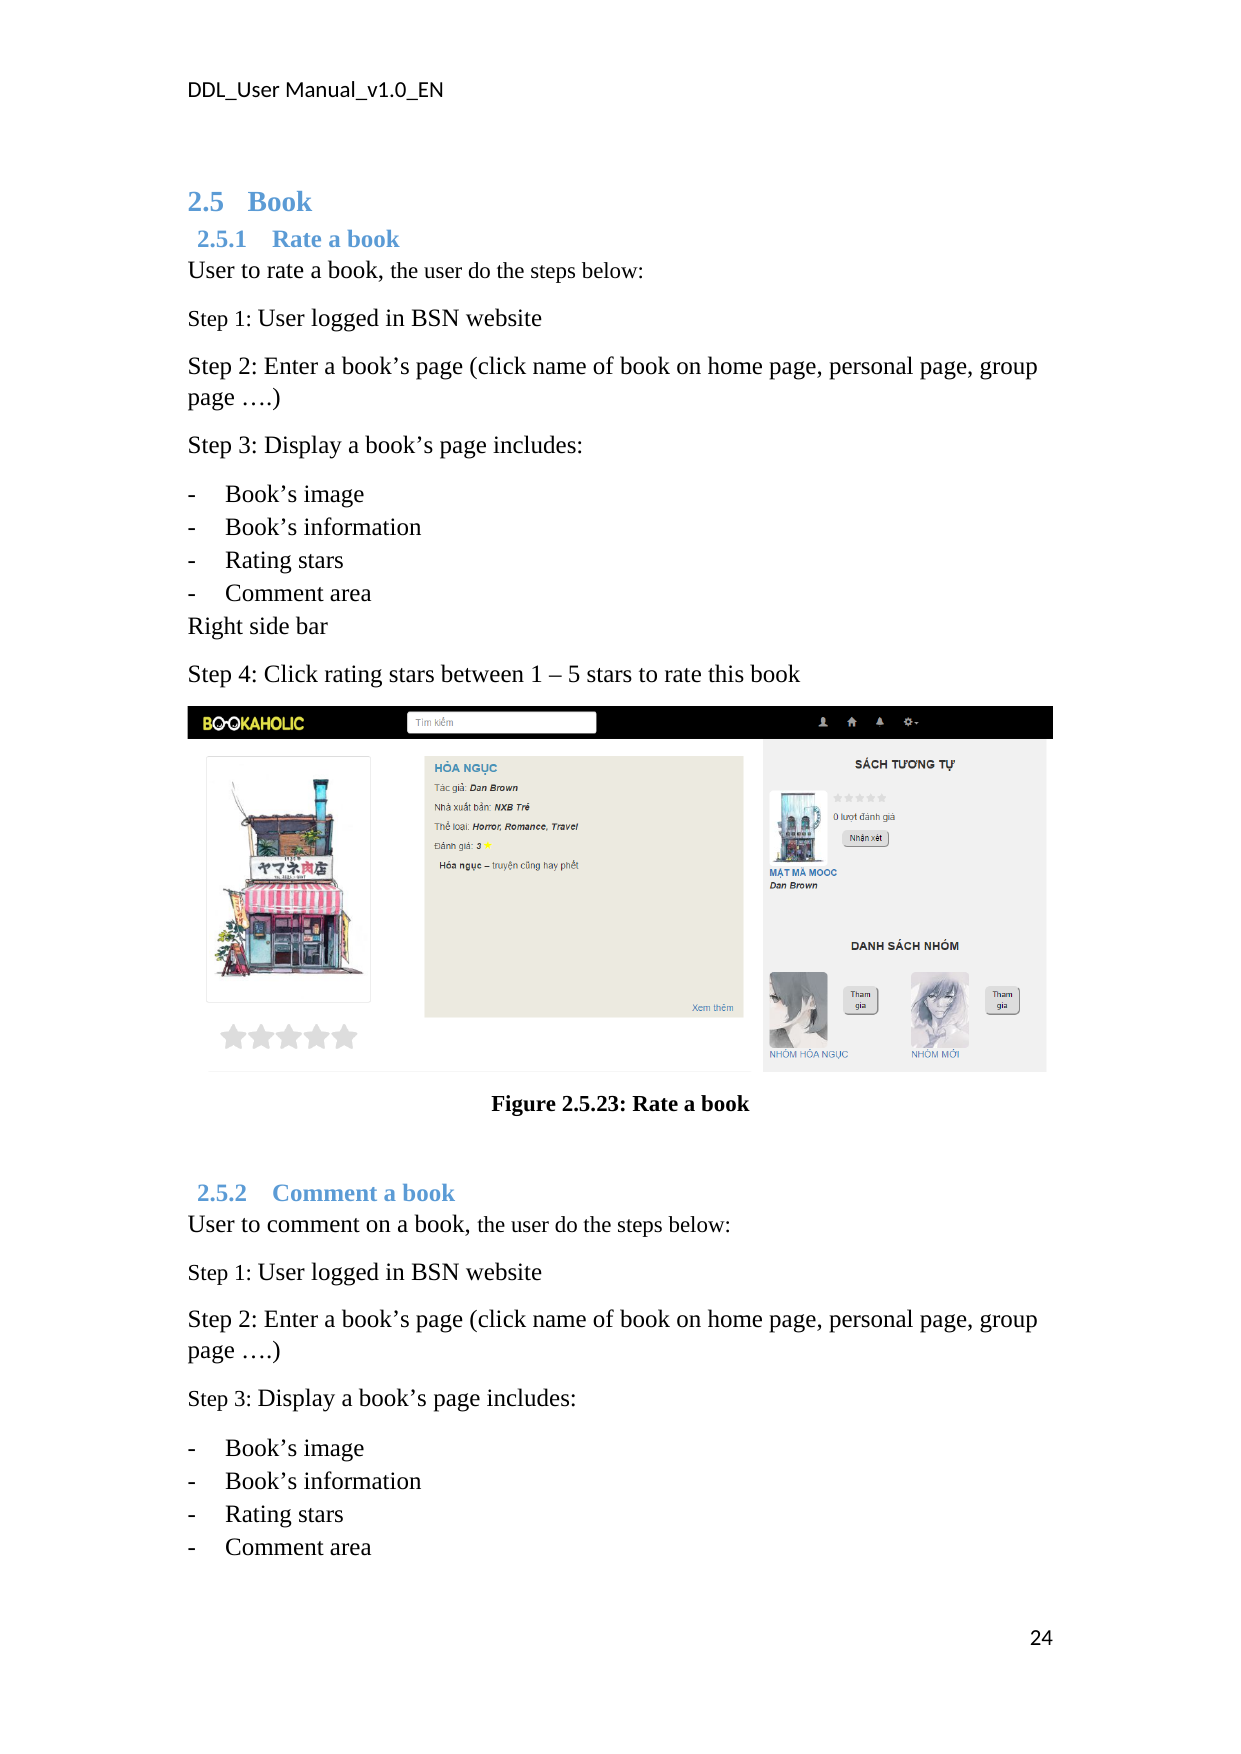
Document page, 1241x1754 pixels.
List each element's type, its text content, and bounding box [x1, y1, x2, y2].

list Book’s information [187, 512, 1053, 541]
text Step 1: User logged in BSN website [187, 1257, 1053, 1285]
list Book’s information [187, 1466, 1053, 1494]
subtitle Book [187, 184, 1053, 218]
text Step 1: User logged in BSN website [187, 303, 1053, 332]
subtitle Rate a book [197, 224, 1053, 253]
text Step 3: Display a book’s page includes: [187, 430, 1053, 458]
text Step 3: Display a book’s page includes: [187, 1383, 1053, 1412]
list Comment area [187, 1532, 1053, 1561]
text Step 2: Enter a book’s page (click name of book on home page, personal page, group page ….) [187, 1304, 1053, 1364]
text User to comment on a book, the user do the steps below: [187, 1209, 1053, 1238]
text Step 2: Enter a book’s page (click name of book on home page, personal page, group page ….) [187, 351, 1053, 411]
text User to rate a book, the user do the steps below: [187, 256, 1053, 284]
picture [187, 706, 1053, 1072]
list Book’s image [187, 479, 1053, 508]
text Right side bar [187, 611, 1053, 640]
list Book’s image [187, 1433, 1053, 1461]
list Rating stars [187, 1499, 1053, 1527]
text Step 4: Click rating stars between 1 – 5 stars to rate this book [187, 659, 1053, 688]
subtitle Comment a book [197, 1178, 1053, 1207]
list Rating stars [187, 545, 1053, 574]
list Comment area [187, 578, 1053, 607]
